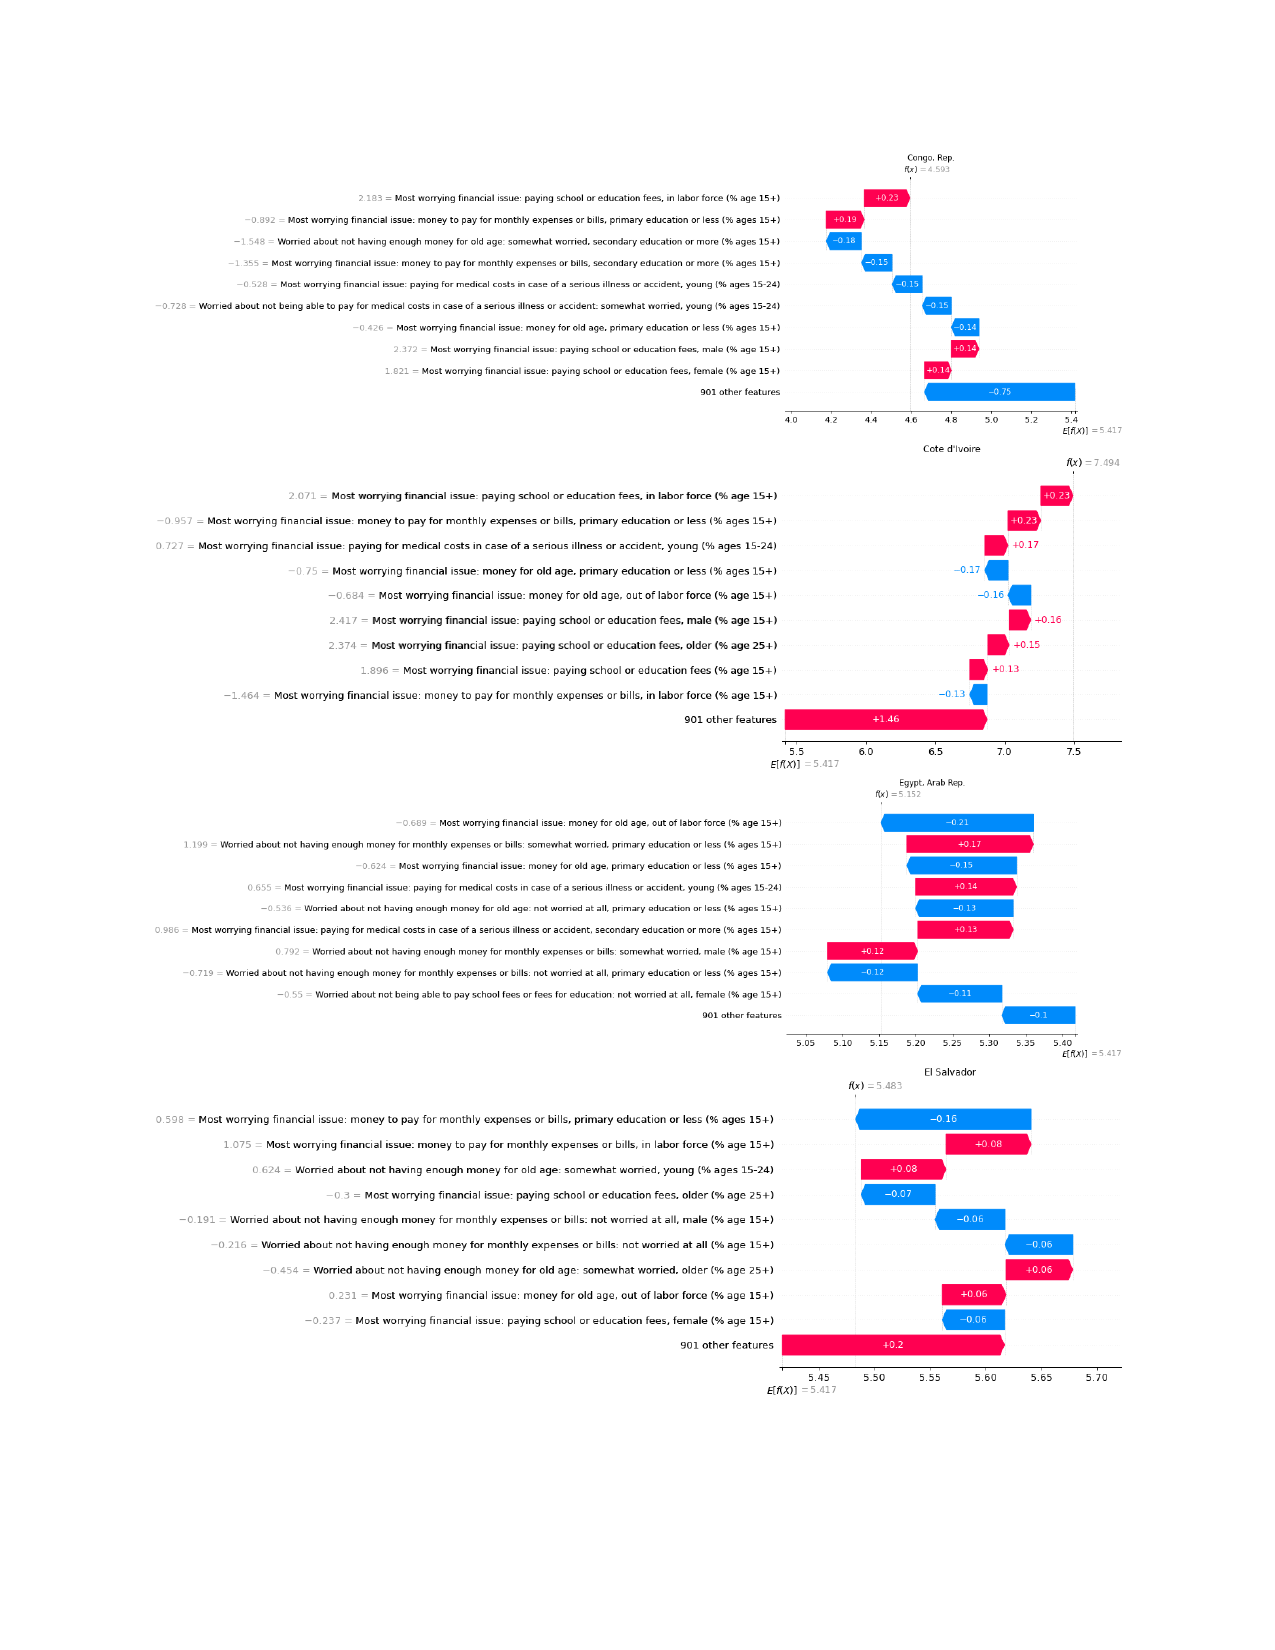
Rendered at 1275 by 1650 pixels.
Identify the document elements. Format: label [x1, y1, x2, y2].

picture [150, 150, 1125, 1401]
